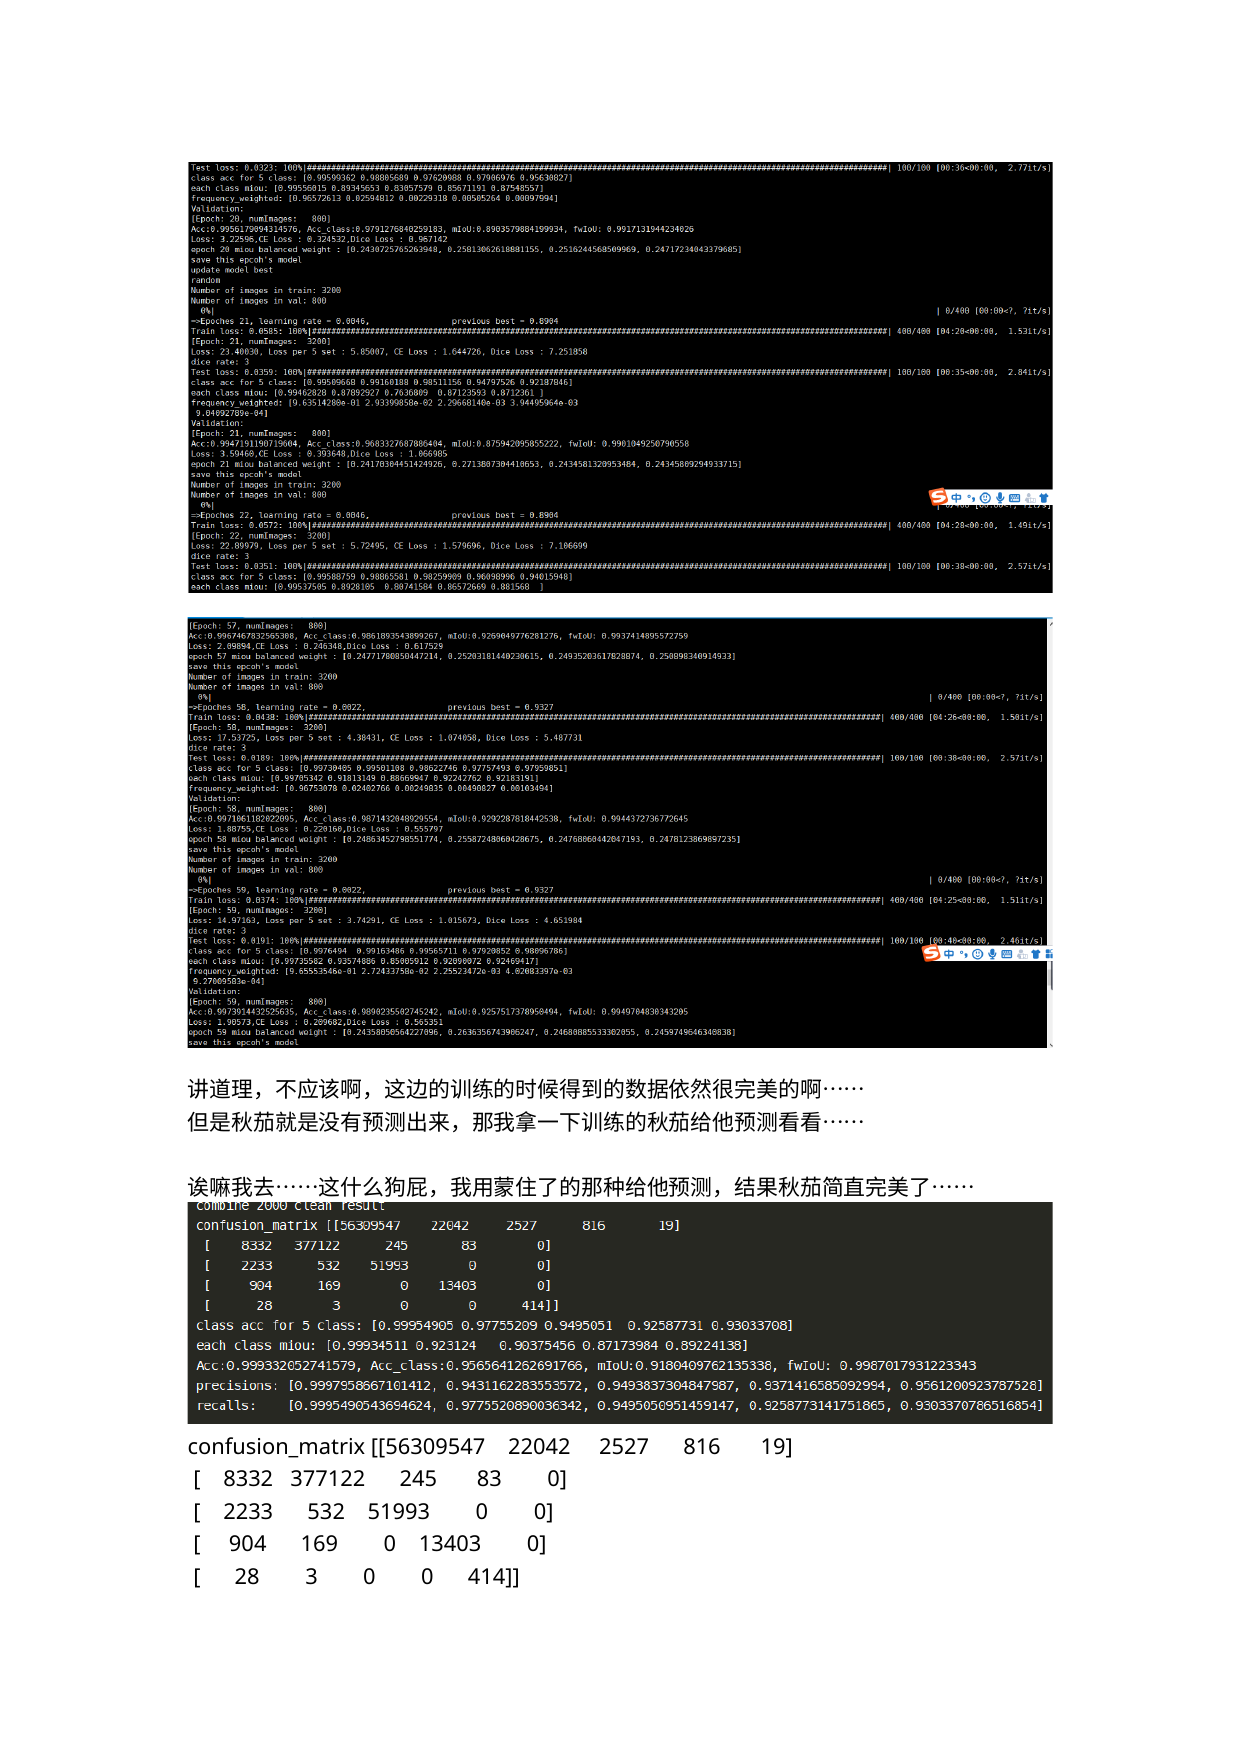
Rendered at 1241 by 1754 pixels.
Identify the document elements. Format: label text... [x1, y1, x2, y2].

text confusion_matrix [[56309547 22042 2527 816 19] [187, 1429, 1053, 1462]
picture [187, 162, 1053, 593]
picture [187, 617, 1053, 1048]
text 讲道理，不应该啊，这边的训练的时候得到的数据依然很完美的啊…… [187, 1072, 1053, 1104]
text [ 28 3 0 0 414]] [187, 1559, 1053, 1592]
text 但是秋茄就是没有预测出来，那我拿一下训练的秋茄给他预测看看…… [187, 1104, 1053, 1137]
text 诶嘛我去……这什么狗屁，我用蒙住了的那种给他预测，结果秋茄简直完美了…… [187, 1169, 1053, 1202]
picture [187, 1202, 1053, 1424]
text [ 904 169 0 13403 0] [187, 1527, 1053, 1559]
text [ 8332 377122 245 83 0] [187, 1462, 1053, 1494]
text [ 2233 532 51993 0 0] [187, 1494, 1053, 1527]
